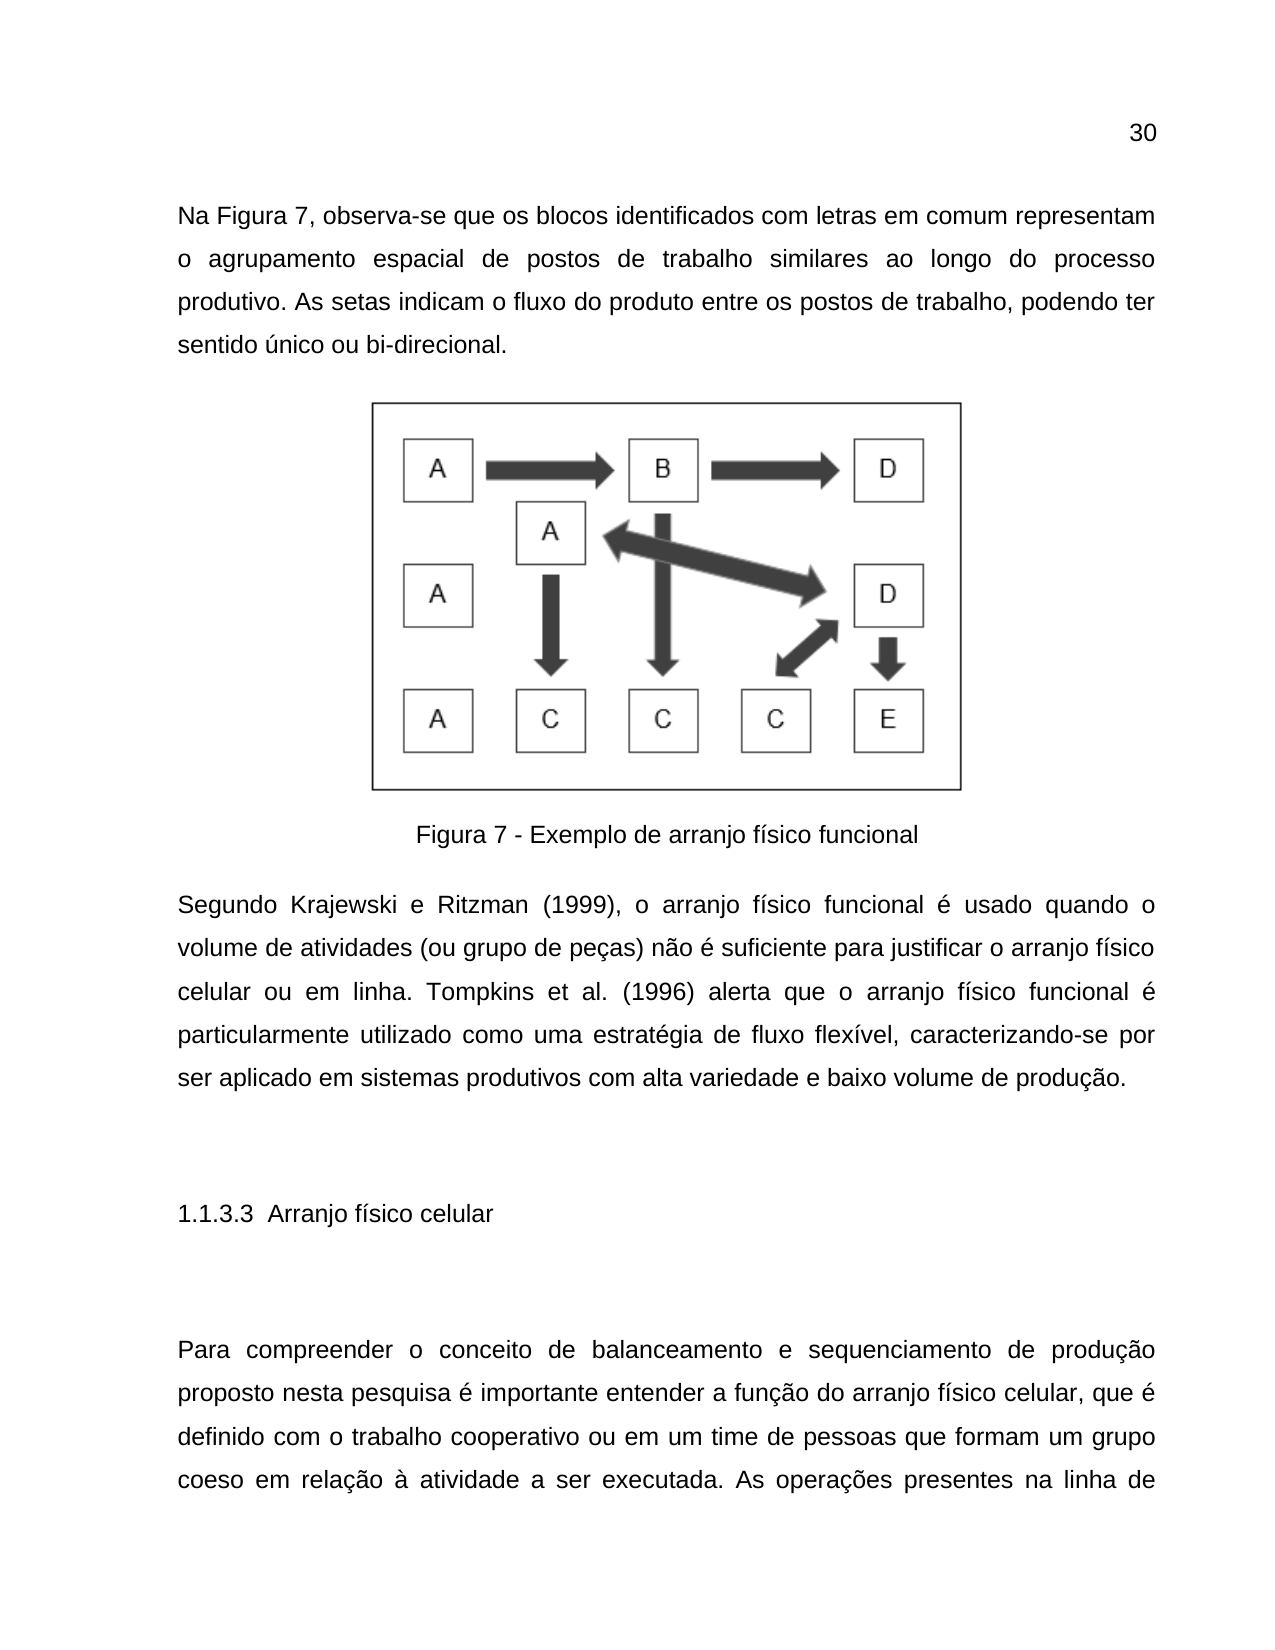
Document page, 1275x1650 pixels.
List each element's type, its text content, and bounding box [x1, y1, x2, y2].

text Figura 7 - Exemplo de arranjo físico funcional [177, 820, 1157, 849]
subtitle Arranjo físico celular [177, 1199, 1157, 1228]
picture [369, 398, 965, 794]
text Segundo Krajewski e Ritzman , o arranjo físico funcional é usado quando o volume de atividades (ou grupo de peças) não é suficiente para justificar o arranjo físico celular ou em linha. Tompkins et al. alerta que o arranjo físico funcional é particularmente utilizado como uma estratégia de fluxo flexível, caracterizando-se por ser aplicado em sistemas produtivos com alta variedade e baixo volume de produção. [177, 890, 1157, 1092]
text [177, 1335, 1157, 1493]
text Na Figura 7, observa-se que os blocos identificados com letras em comum representam o agrupamento espacial de postos de trabalho similares ao longo do processo produtivo. As setas indicam o fluxo do produto entre os postos de trabalho, podendo ter sentido único ou bi-direcional. [177, 201, 1157, 359]
